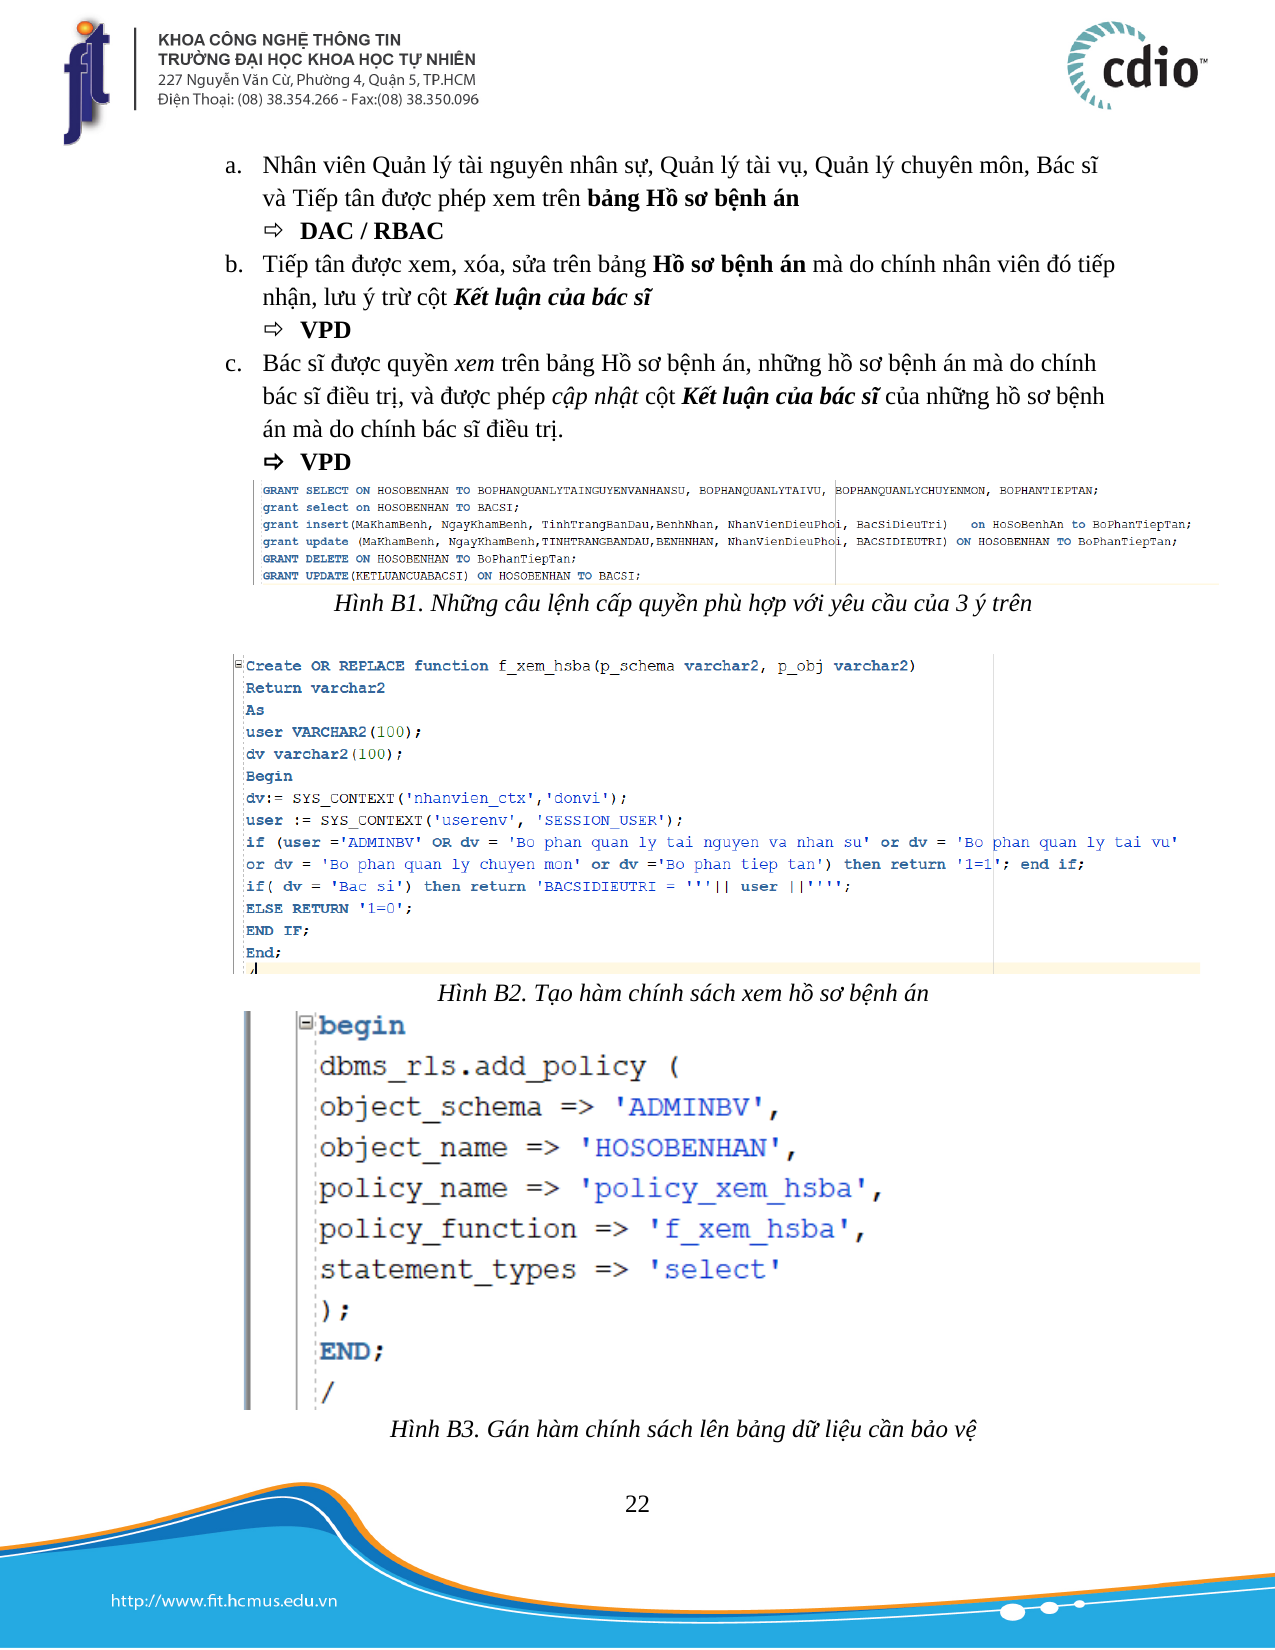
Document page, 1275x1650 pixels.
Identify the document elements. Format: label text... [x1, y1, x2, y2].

list Hình B3. Gán hàm chính sách lên bảng dữ liệu cần bảo vệ [244, 1414, 1125, 1443]
picture [243, 1011, 1191, 1410]
list DAC / RBAC [262, 216, 1125, 245]
list Bác sĩ được quyền xem trên bảng Hồ sơ bệnh án, những hồ sơ bệnh án mà do chính bác sĩ điều trị, và được phép cập nhật cột Kết luận của bác sĩ của những hồ sơ bệnh án mà do chính bác sĩ điều trị. [225, 348, 1125, 443]
list VPD [262, 315, 1125, 344]
picture [40, 10, 1220, 169]
list Tiếp tân được xem, xóa, sửa trên bảng Hồ sơ bệnh án mà do chính nhân viên đó tiếp nhận, lưu ý trừ cột Kết luận của bác sĩ [225, 249, 1125, 311]
list Hình B2. Tạo hàm chính sách xem hồ sơ bệnh án [244, 978, 1125, 1007]
picture [225, 654, 1200, 974]
picture [243, 480, 1219, 585]
list Hình B1. Những câu lệnh cấp quyền phù hợp với yêu cầu của 3 ý trên [244, 588, 1125, 617]
picture [0, 1479, 1275, 1648]
list Nhân viên Quản lý tài nguyên nhân sự, Quản lý tài vụ, Quản lý chuyên môn, Bác sĩ và Tiếp tân được phép xem trên bảng Hồ sơ bệnh án [225, 150, 1125, 212]
list VPD [262, 447, 1125, 476]
